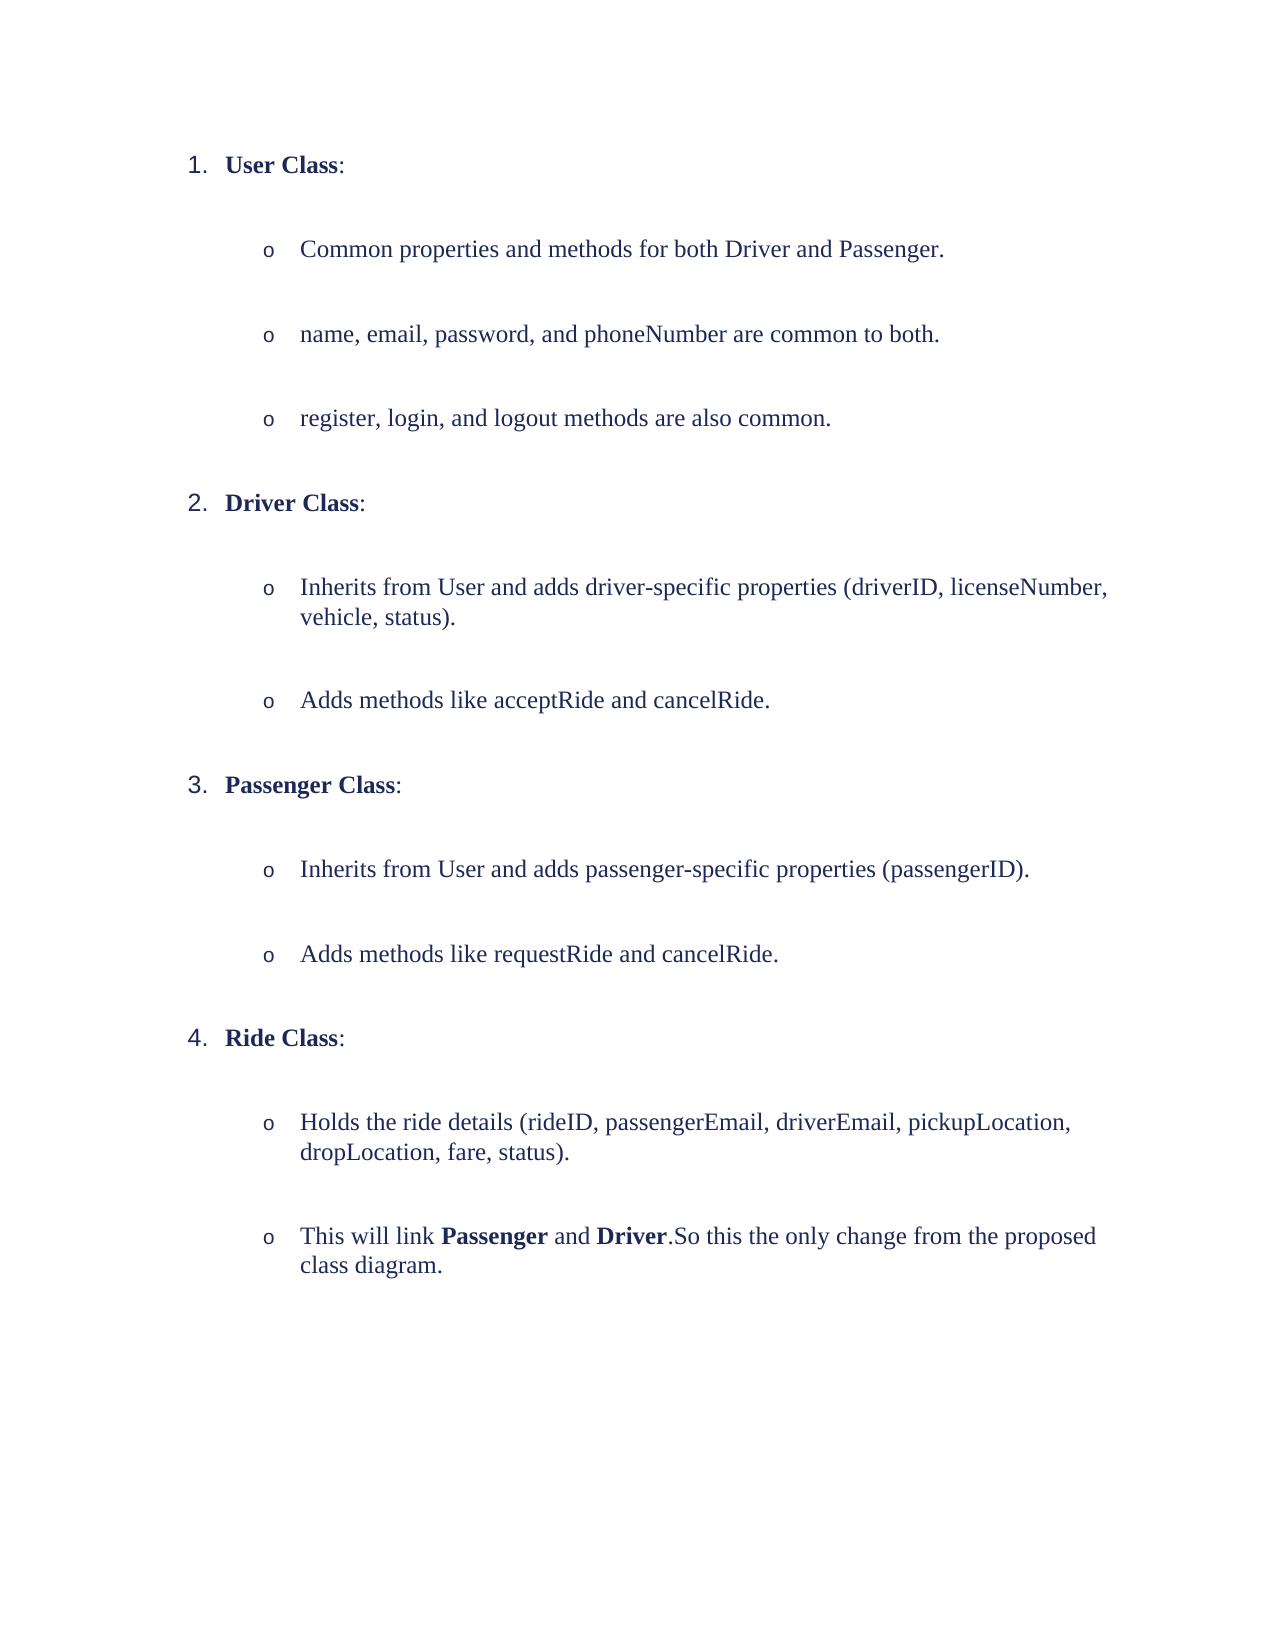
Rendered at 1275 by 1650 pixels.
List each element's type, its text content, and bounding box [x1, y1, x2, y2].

list Inherits from User and adds passenger-specific properties (passengerID). [262, 854, 1125, 939]
list Driver Class: [187, 488, 1125, 572]
list Inherits from User and adds driver-specific properties (driverID, licenseNumber, vehicle, status). [262, 572, 1125, 685]
list User Class: [187, 150, 1125, 234]
list Adds methods like acceptRide and cancelRide. [262, 685, 1125, 770]
list Common properties and methods for both Driver and Passenger. [262, 234, 1125, 319]
list This will link Passenger and Driver.So this the only change from the proposed class diagram. [262, 1221, 1125, 1279]
list Passenger Class: [187, 770, 1125, 854]
list Ride Class: [187, 1023, 1125, 1107]
list Holds the ride details (rideID, passengerEmail, driverEmail, pickupLocation, dropLocation, fare, status). [262, 1107, 1125, 1221]
list Adds methods like requestRide and cancelRide. [262, 939, 1125, 1023]
list register, login, and logout methods are also common. [262, 403, 1125, 488]
list name, email, password, and phoneNumber are common to both. [262, 319, 1125, 403]
